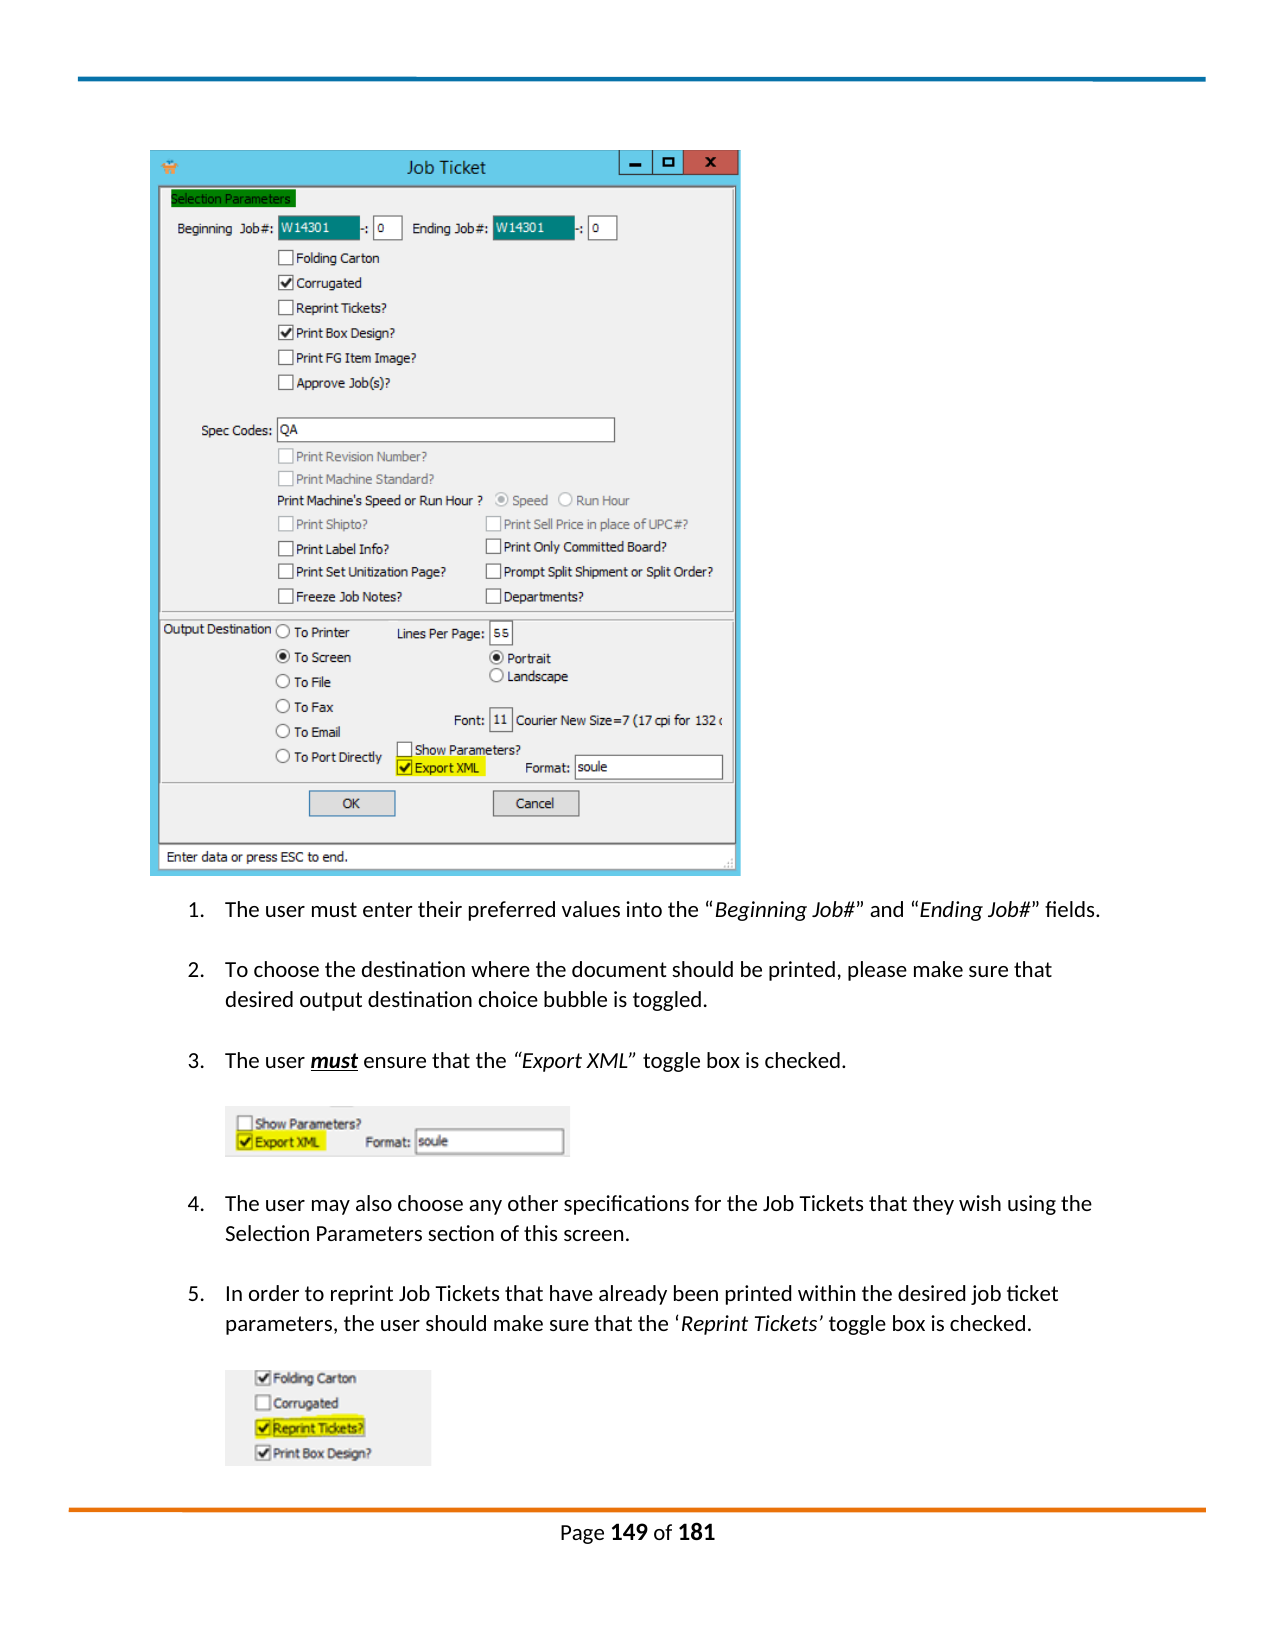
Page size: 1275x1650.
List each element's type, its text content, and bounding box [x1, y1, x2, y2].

list The user must enter their preferred values into the “Beginning Job#” and “Ending Job#” fields. [187, 895, 1125, 953]
picture [225, 1370, 432, 1466]
list In order to reprint Job Tickets that have already been printed within the desired job ticket parameters, the user should make sure that the ‘Reprint Tickets’ toggle box is checked. [187, 1279, 1125, 1495]
list To choose the destination where the document should be printed, please make sure that desired output destination choice bubble is toggled. [187, 955, 1125, 1044]
picture [225, 1106, 571, 1157]
list The user must ensure that the “Export XML” toggle box is checked. [187, 1046, 1125, 1186]
list The user may also choose any other specifications for the Job Tickets that they wish using the Selection Parameters section of this screen. [187, 1189, 1125, 1277]
picture [150, 150, 741, 876]
